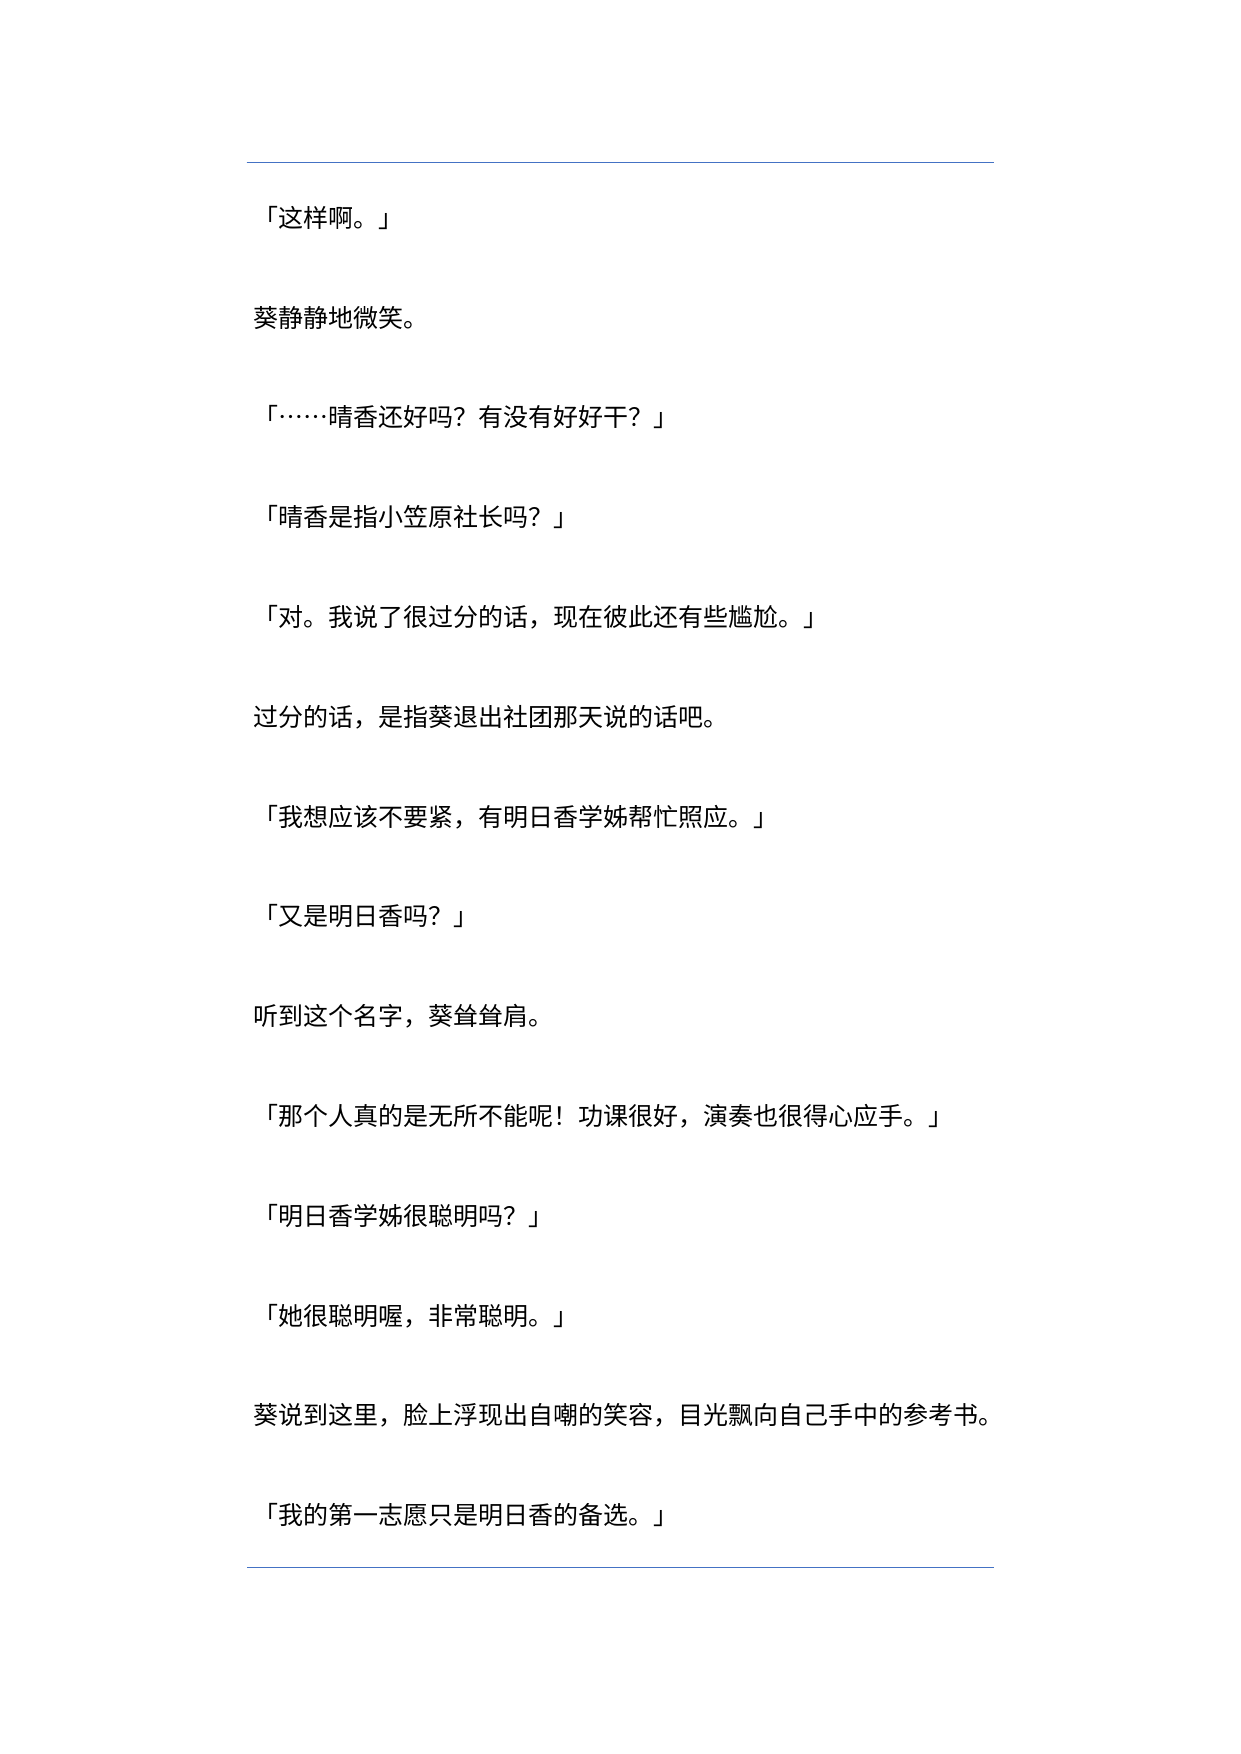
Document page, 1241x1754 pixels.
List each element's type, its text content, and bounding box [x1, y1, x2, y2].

text 「我想应该不要紧，有明日香学姊帮忙照应。」 [247, 761, 994, 848]
text 「她很聪明喔，非常聪明。」 [247, 1260, 994, 1347]
text 葵说到这里，脸上浮现出自嘲的笑容，目光飘向自己手中的参考书。 [247, 1359, 994, 1446]
text 「那个人真的是无所不能呢！功课很好，演奏也很得心应手。」 [247, 1060, 994, 1147]
text 「晴香是指小笠原社长吗？」 [247, 461, 994, 548]
text 「又是明日香吗？」 [247, 861, 994, 947]
text 「我的第一志愿只是明日香的备选。」 [247, 1459, 994, 1567]
text 「这样啊。」 [247, 163, 994, 249]
text 「……晴香还好吗？有没有好好干？」 [247, 362, 994, 448]
text 听到这个名字，葵耸耸肩。 [247, 960, 994, 1047]
text 「对。我说了很过分的话，现在彼此还有些尴尬。」 [247, 561, 994, 648]
text 过分的话，是指葵退出社团那天说的话吧。 [247, 661, 994, 748]
text 葵静静地微笑。 [247, 262, 994, 349]
text 「明日香学姊很聪明吗？」 [247, 1160, 994, 1247]
